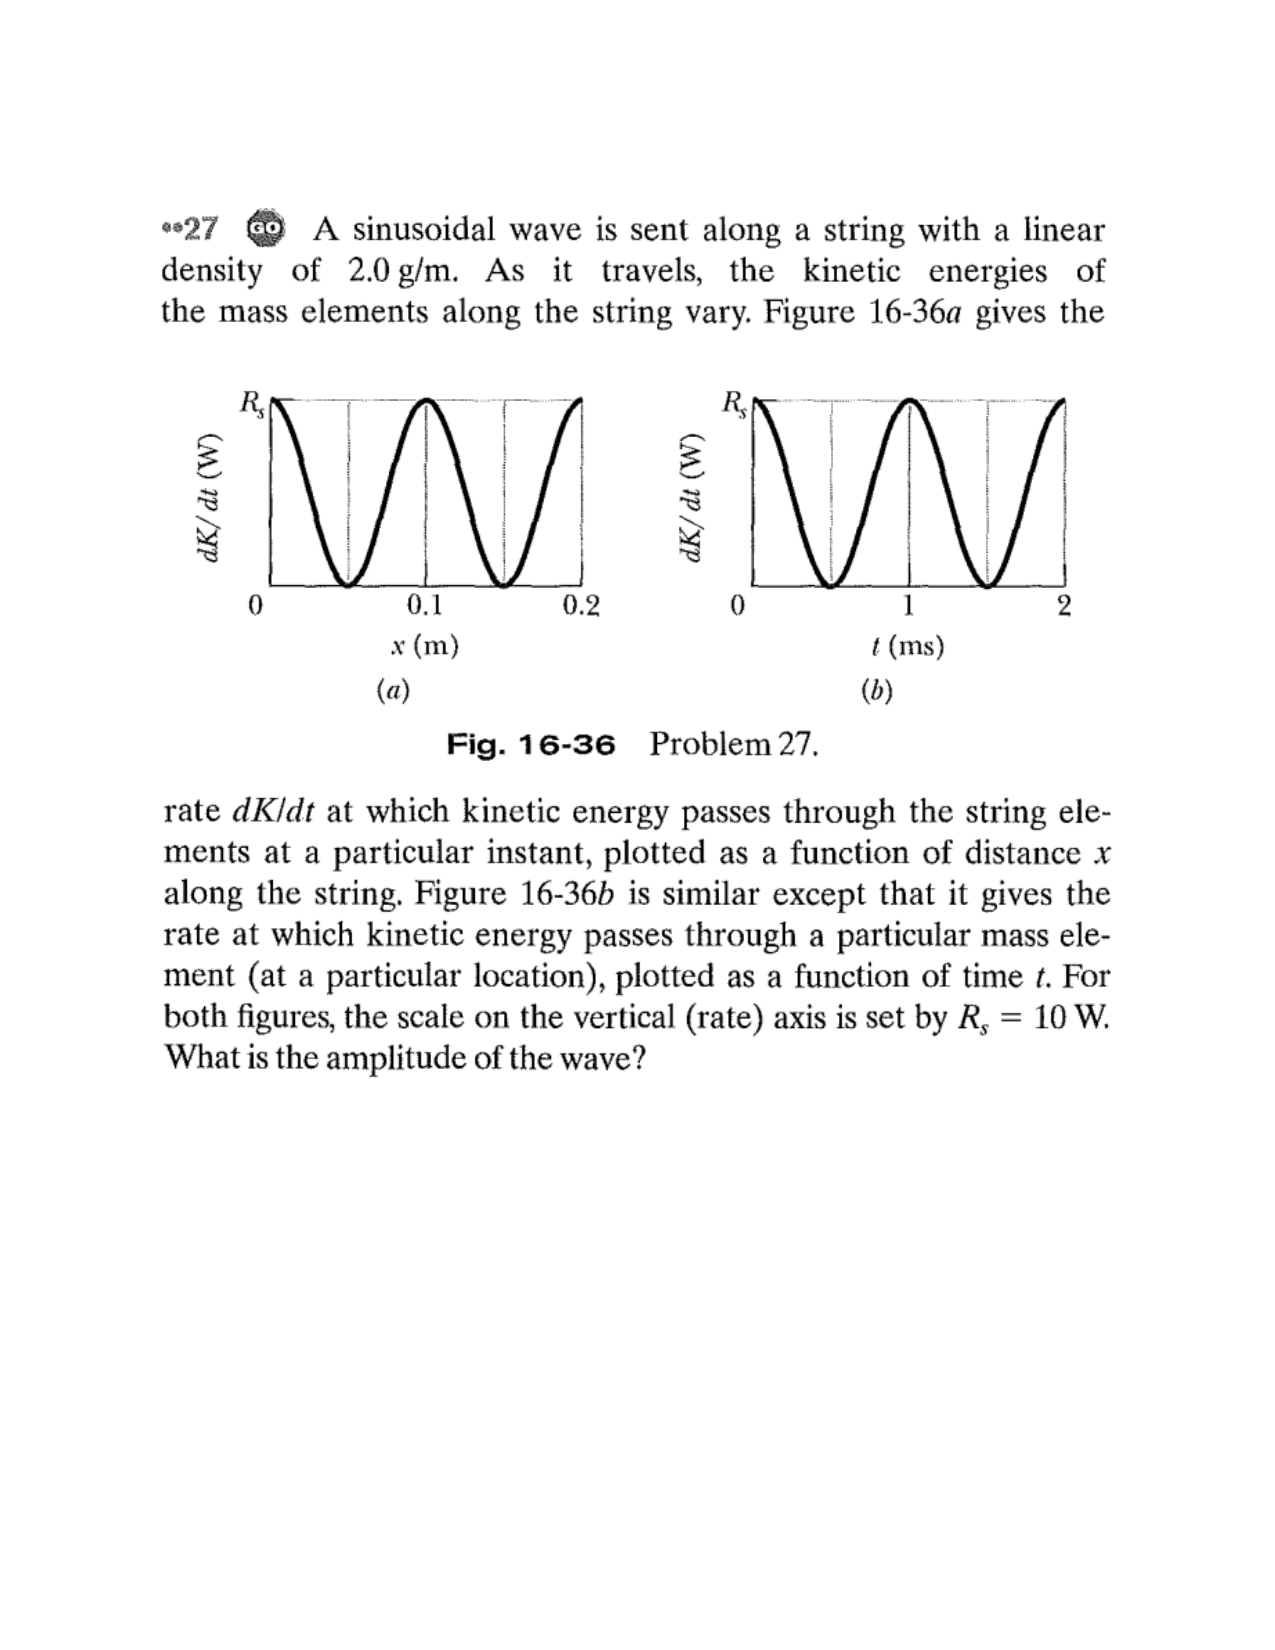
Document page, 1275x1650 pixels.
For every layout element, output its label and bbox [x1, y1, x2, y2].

picture [150, 780, 1125, 1091]
picture [150, 196, 1125, 779]
